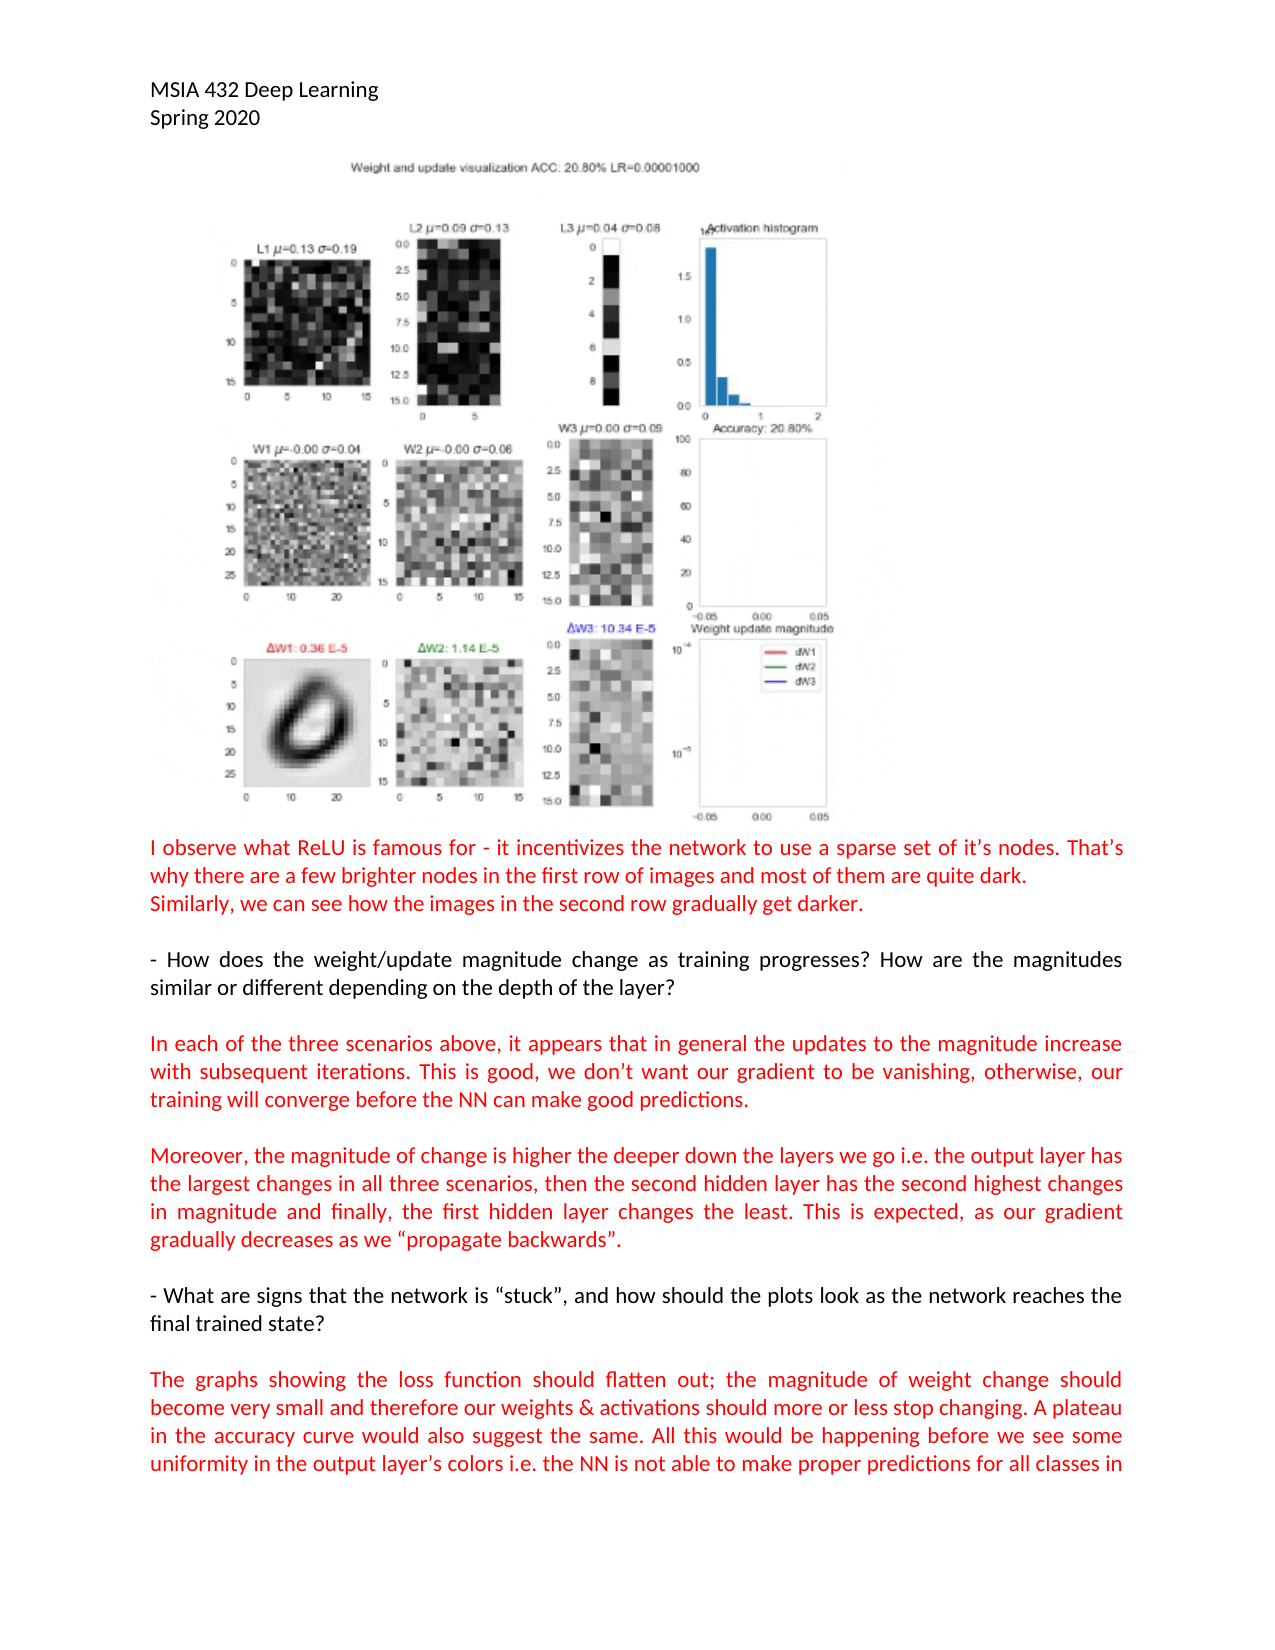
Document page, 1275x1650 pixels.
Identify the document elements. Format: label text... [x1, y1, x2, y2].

picture [150, 150, 901, 833]
text - What are signs that the network is “stuck”, and how should the plots look as the network reaches the final trained state? [150, 1281, 1125, 1337]
text - How does the weight/update magnitude change as training progresses? How are the magnitudes similar or different depending on the depth of the layer? [150, 945, 1125, 1001]
text Moreover, the magnitude of change is higher the deeper down the layers we go i.e. the output layer has the largest changes in all three scenarios, then the second hidden layer has the second highest changes in magnitude and finally, the first hidden layer changes the least. This is expected, as our gradient gradually decreases as we “propagate backwards”. [150, 1141, 1125, 1253]
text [150, 1365, 1125, 1477]
text In each of the three scenarios above, it appears that in general the updates to the magnitude increase with subsequent iterations. This is good, we don’t want our gradient to be vanishing, otherwise, our training will converge before the NN can make good predictions. [150, 1029, 1125, 1113]
text I observe what ReLU is famous for - it incentivizes the network to use a sparse set of it’s nodes. That’s why there are a few brighter nodes in the first row of images and most of them are quite dark. [150, 833, 1125, 889]
text Similarly, we can see how the images in the second row gradually get darker. [150, 889, 1125, 917]
